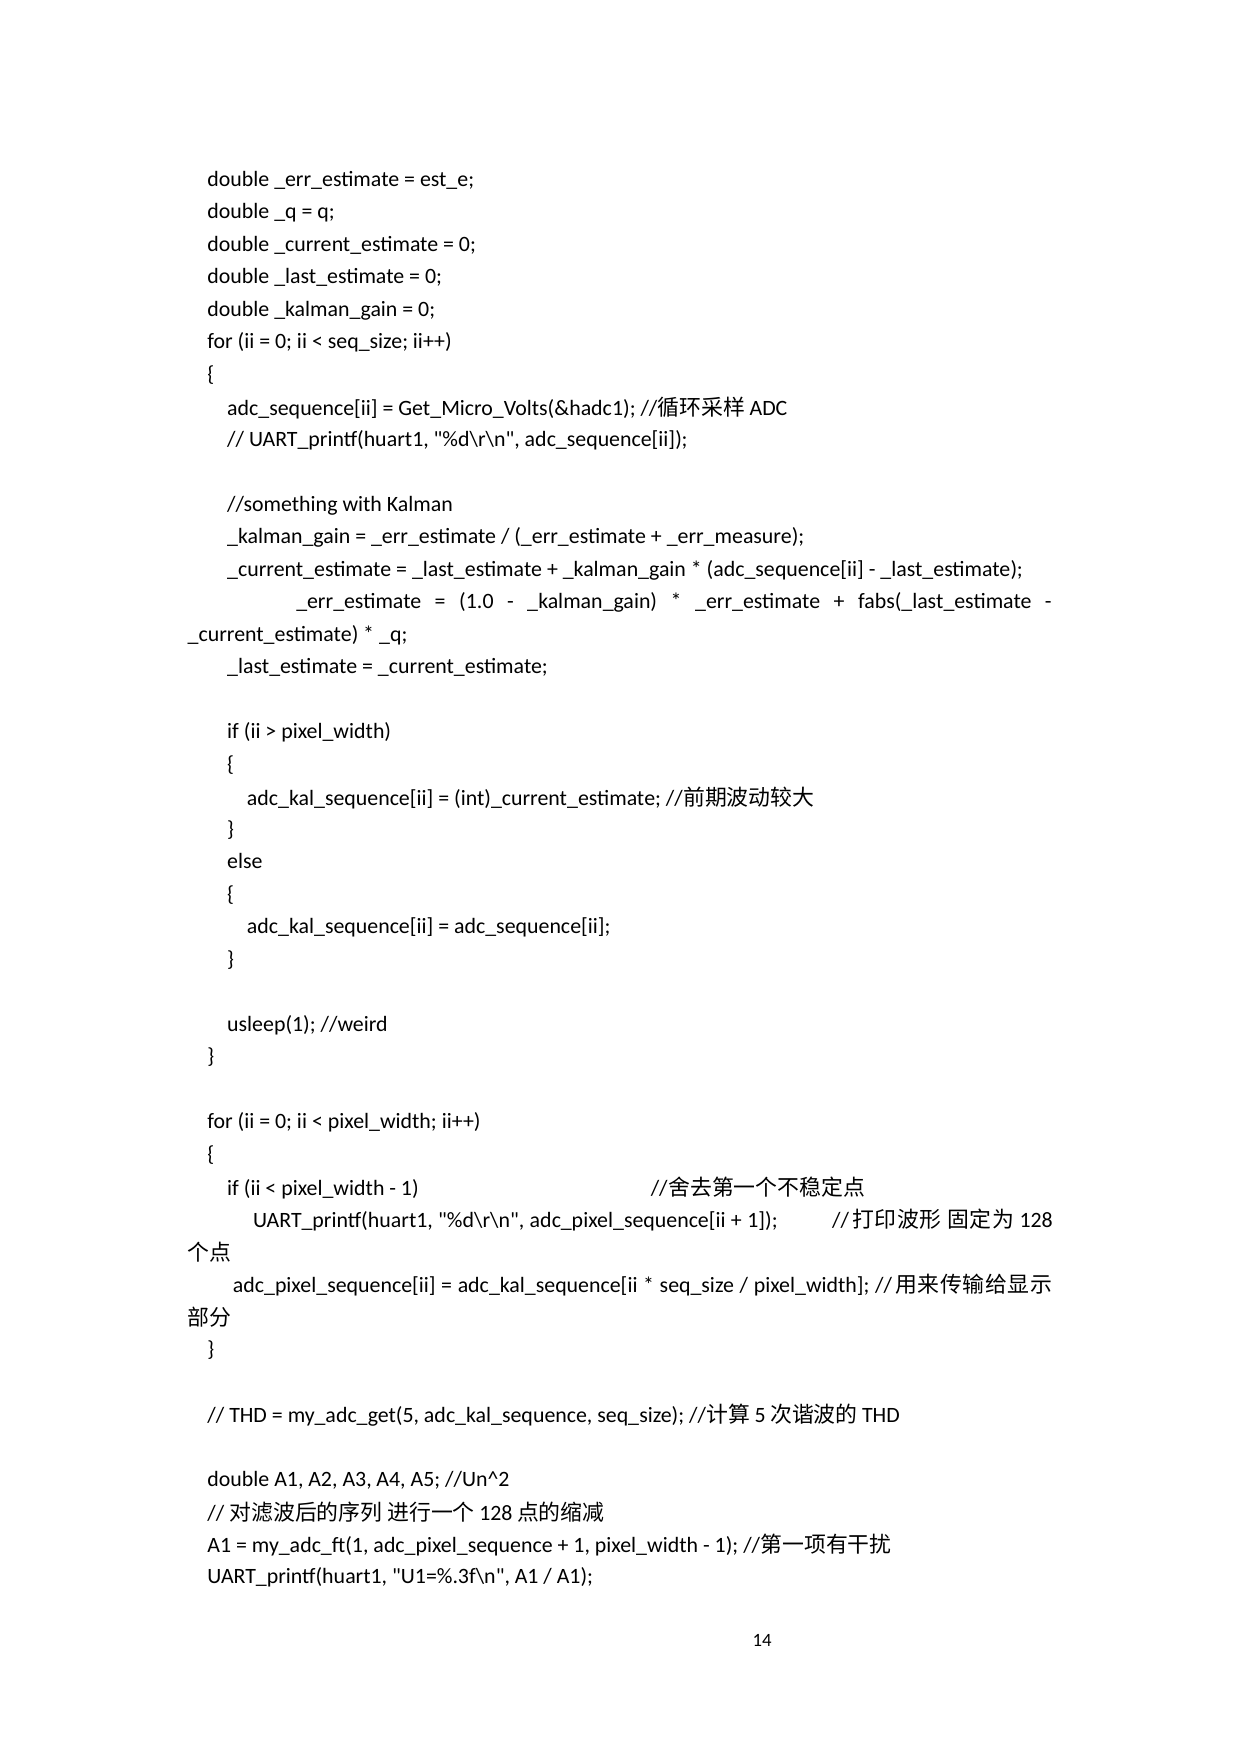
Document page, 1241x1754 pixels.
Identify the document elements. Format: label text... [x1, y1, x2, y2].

text double A1, A2, A3, A4, A5; //Un^2 [187, 1462, 1053, 1494]
text for (ii = 0; ii < pixel_width; ii++) [187, 1104, 1053, 1137]
text { [187, 747, 1053, 779]
text UART_printf(huart1, "%d\r\n", adc_pixel_sequence[ii + 1]); //打印波形 固定为128个点 [187, 1202, 1053, 1267]
text } [187, 812, 1053, 844]
text usleep(1); //weird [187, 1007, 1053, 1039]
text A1 = my_adc_ft(1, adc_pixel_sequence + 1, pixel_width - 1); //第一项有干扰 [187, 1527, 1053, 1559]
text } [187, 942, 1053, 974]
text if (ii > pixel_width) [187, 714, 1053, 747]
text adc_kal_sequence[ii] = (int)_current_estimate; //前期波动较大 [187, 779, 1053, 812]
text double _q = q; [187, 194, 1053, 227]
text if (ii < pixel_width - 1) //舍去第一个不稳定点 [187, 1169, 1053, 1202]
text } [187, 1332, 1053, 1364]
text else [187, 844, 1053, 877]
text _current_estimate = _last_estimate + _kalman_gain * (adc_sequence[ii] - _last_estimate); [187, 552, 1053, 584]
text adc_pixel_sequence[ii] = adc_kal_sequence[ii * seq_size / pixel_width]; //用来传输给显示部分 [187, 1267, 1053, 1332]
text for (ii = 0; ii < seq_size; ii++) [187, 324, 1053, 357]
text double _kalman_gain = 0; [187, 292, 1053, 324]
text { [187, 877, 1053, 909]
text double _err_estimate = est_e; [187, 162, 1053, 194]
text _last_estimate = _current_estimate; [187, 649, 1053, 682]
text { [187, 1137, 1053, 1169]
text adc_sequence[ii] = Get_Micro_Volts(&hadc1); //循环采样ADC [187, 389, 1053, 422]
text // 对滤波后的序列 进行一个128点的缩减 [187, 1494, 1053, 1527]
text { [187, 357, 1053, 389]
text // UART_printf(huart1, "%d\r\n", adc_sequence[ii]); [187, 422, 1053, 454]
text } [187, 1039, 1053, 1072]
text // THD = my_adc_get(5, adc_kal_sequence, seq_size); //计算5次谐波的THD [187, 1397, 1053, 1429]
text //something with Kalman [187, 487, 1053, 519]
text double _current_estimate = 0; [187, 227, 1053, 259]
text UART_printf(huart1, "U1=%.3f\n", A1 / A1); [187, 1559, 1053, 1592]
text _err_estimate = (1.0 - _kalman_gain) * _err_estimate + fabs(_last_estimate - _current_estimate) * _q; [187, 584, 1053, 649]
text adc_kal_sequence[ii] = adc_sequence[ii]; [187, 909, 1053, 942]
text double _last_estimate = 0; [187, 259, 1053, 292]
text _kalman_gain = _err_estimate / (_err_estimate + _err_measure); [187, 519, 1053, 552]
